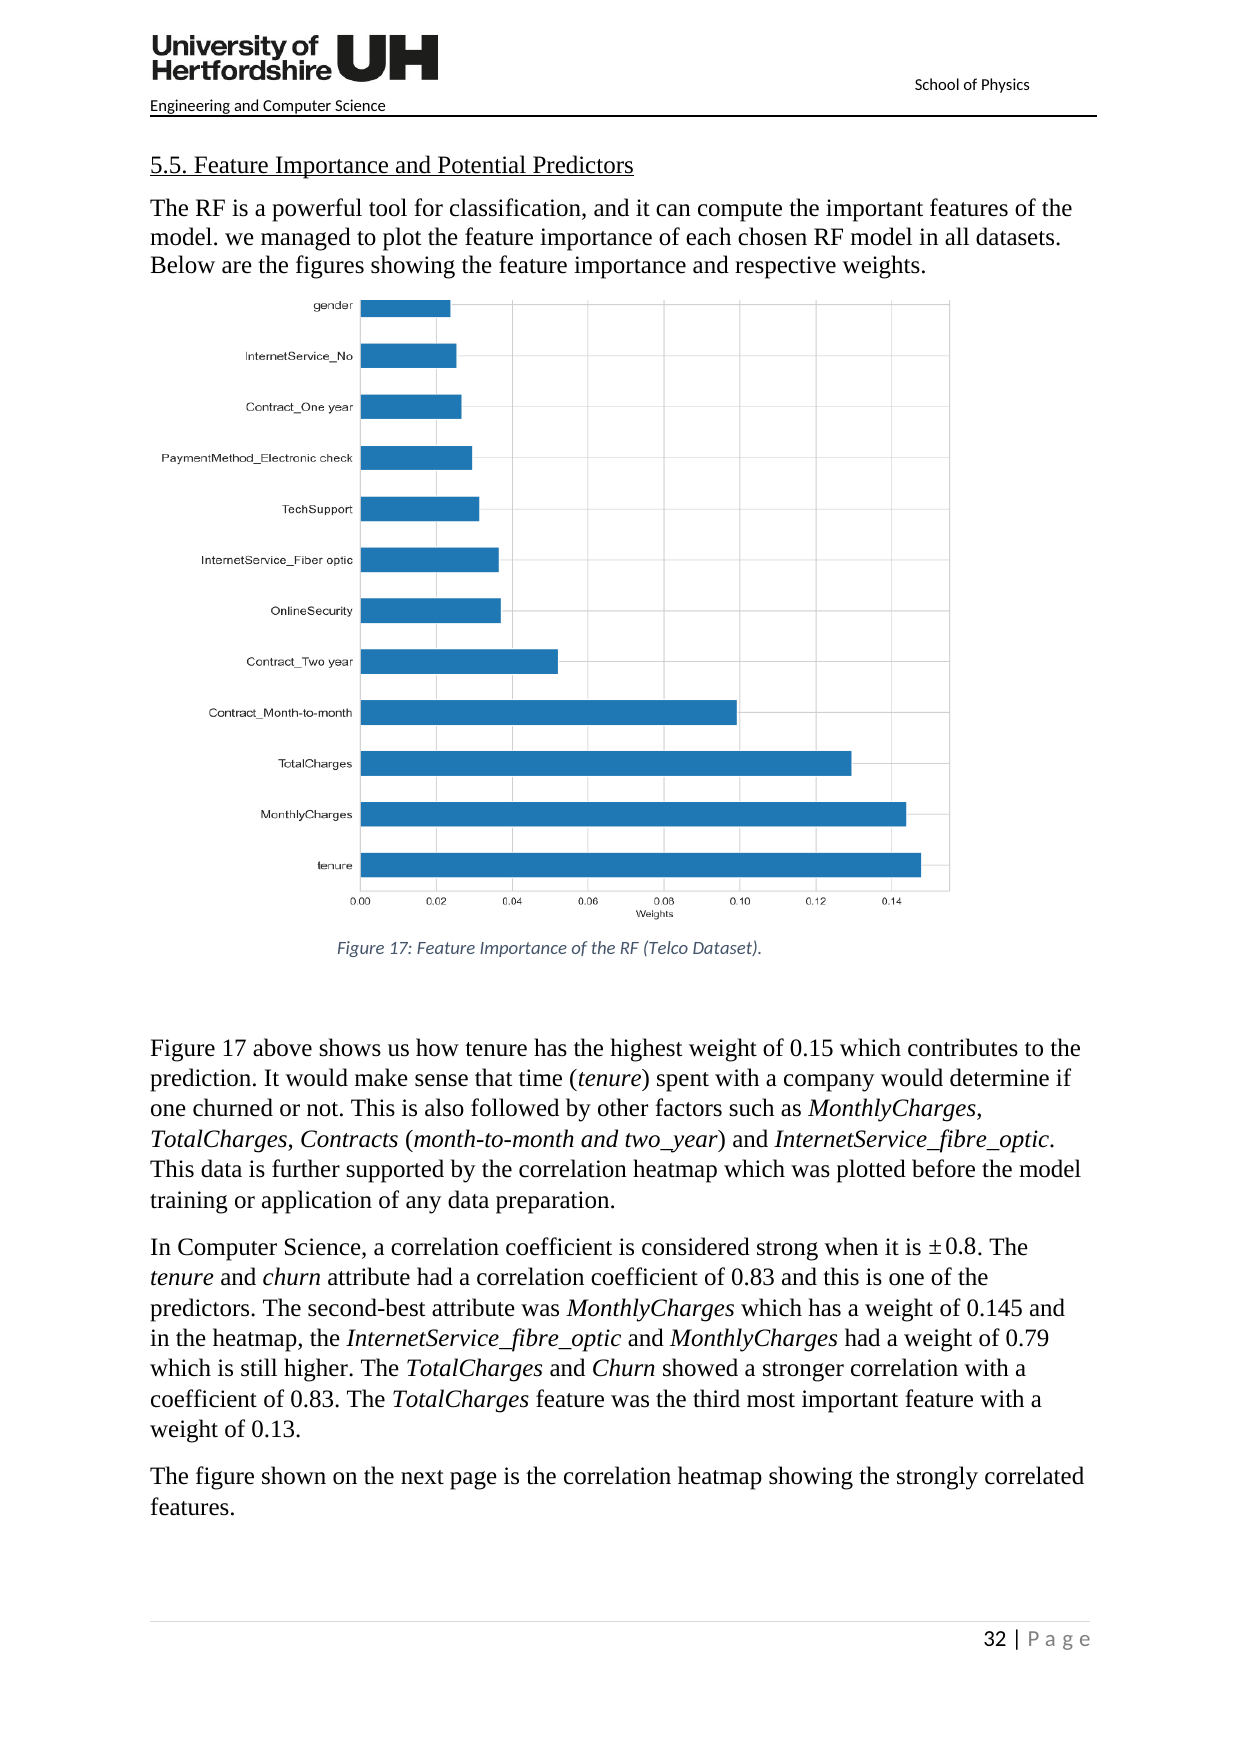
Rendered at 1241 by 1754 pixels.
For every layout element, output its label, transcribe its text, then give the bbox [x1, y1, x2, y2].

picture [150, 32, 439, 83]
text The figure shown on the next page is the correlation heatmap showing the strongly correlated features. [150, 1461, 1090, 1521]
subtitle 5.5. Feature Importance and Potential Predictors [150, 150, 1090, 179]
text The RF is a powerful tool for classification, and it can compute the important features of the model. we managed to plot the feature importance of each chosen RF model in all datasets. Below are the figures showing the feature importance and respective weights. [150, 193, 1090, 279]
text In Computer Science, a correlation coefficient is considered strong when it is . The tenure and churn attribute had a correlation coefficient of 0.83 and this is one of the predictors. The second-best attribute was MonthlyCharges which has a weight of 0.145 and in the heatmap, the InternetService_fibre_optic and MonthlyCharges had a weight of 0.79 which is still higher. The TotalCharges and Churn showed a stronger correlation with a coefficient of 0.83. The TotalCharges feature was the third most important feature with a weight of 0.13. [150, 1232, 1090, 1443]
text Figure 17 above shows us how tenure has the highest weight of 0.15 which contributes to the prediction. It would make sense that time (tenure) spent with a company would determine if one churned or not. This is also followed by other factors such as MonthlyCharges, TotalCharges, Contracts (month-to-month and two_year) and InternetService_fibre_optic. This data is further supported by the correlation heatmap which was plotted before the model training or application of any data preparation. [150, 1033, 1090, 1213]
picture [150, 300, 966, 932]
